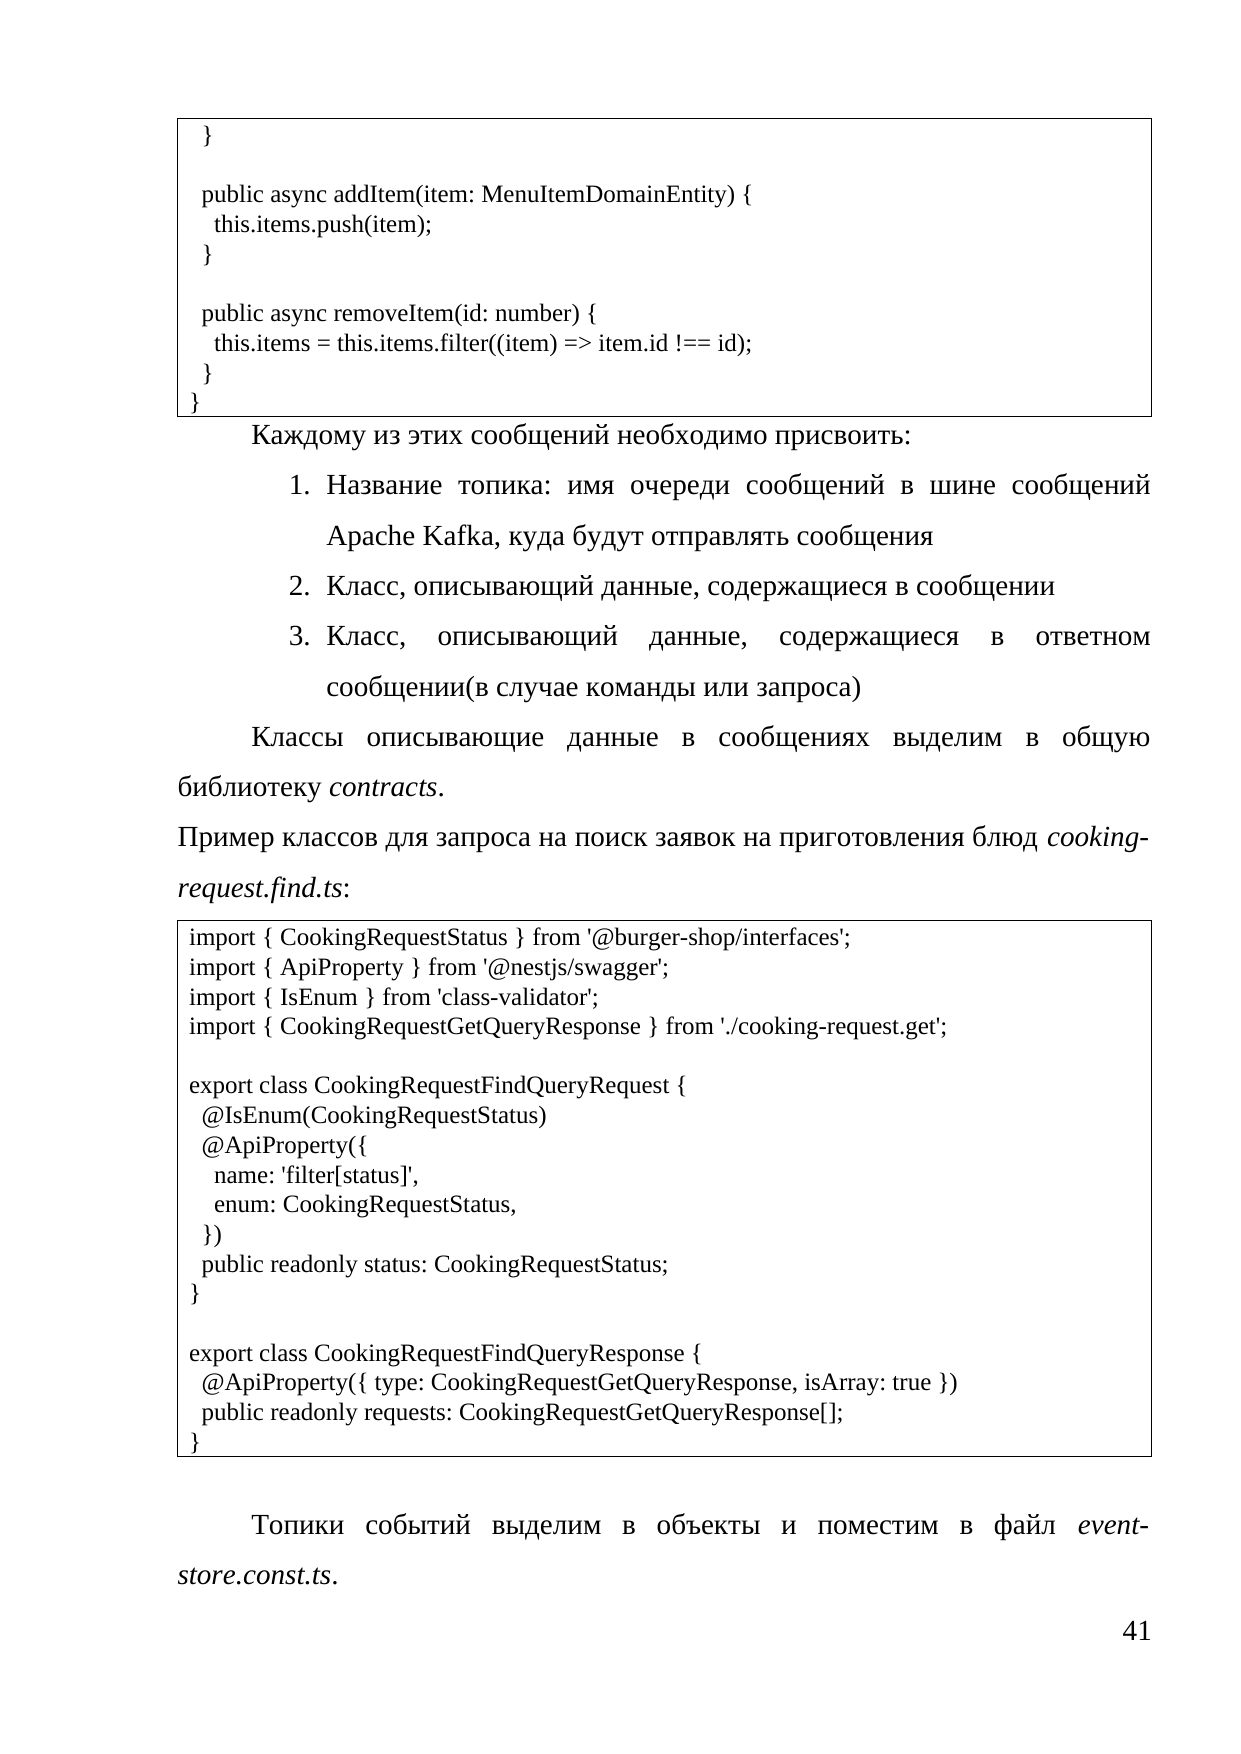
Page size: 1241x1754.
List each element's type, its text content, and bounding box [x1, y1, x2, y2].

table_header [178, 119, 1151, 416]
list Название топика: имя очереди сообщений в шине сообщений Apache Kafka, куда будут отправлять сообщения [288, 467, 1152, 551]
list Класс, описывающий данные, содержащиеся в сообщении [288, 568, 1152, 602]
text Пример классов для запроса на поиск заявок на приготовления блюд cooking-request.find.ts: [177, 819, 1152, 903]
table_header import { CookingRequestStatus } from '@burger-shop/interfaces'; import { ApiProperty } from '@nestjs/swagger'; import { IsEnum } from 'class-validator'; import { CookingRequestGetQueryResponse } from './cooking-request.get'; export class CookingRequestFindQueryRequest { @IsEnum(CookingRequestStatus) @ApiProperty({ name: 'filter[status]', enum: CookingRequestStatus, }) public readonly status: CookingRequestStatus; } export class CookingRequestFindQueryResponse { @ApiProperty({ type: CookingRequestGetQueryResponse, isArray: true }) public readonly requests: CookingRequestGetQueryResponse[]; } [178, 921, 1151, 1456]
text Классы описывающие данные в сообщениях выделим в общую библиотеку contracts. [177, 719, 1152, 803]
list Класс, описывающий данные, содержащиеся в ответном сообщении(в случае команды или запроса) [288, 618, 1152, 702]
text Каждому из этих сообщений необходимо присвоить: [177, 417, 1152, 451]
text Топики событий выделим в объекты и поместим в файл event-store.const.ts. [177, 1507, 1152, 1591]
